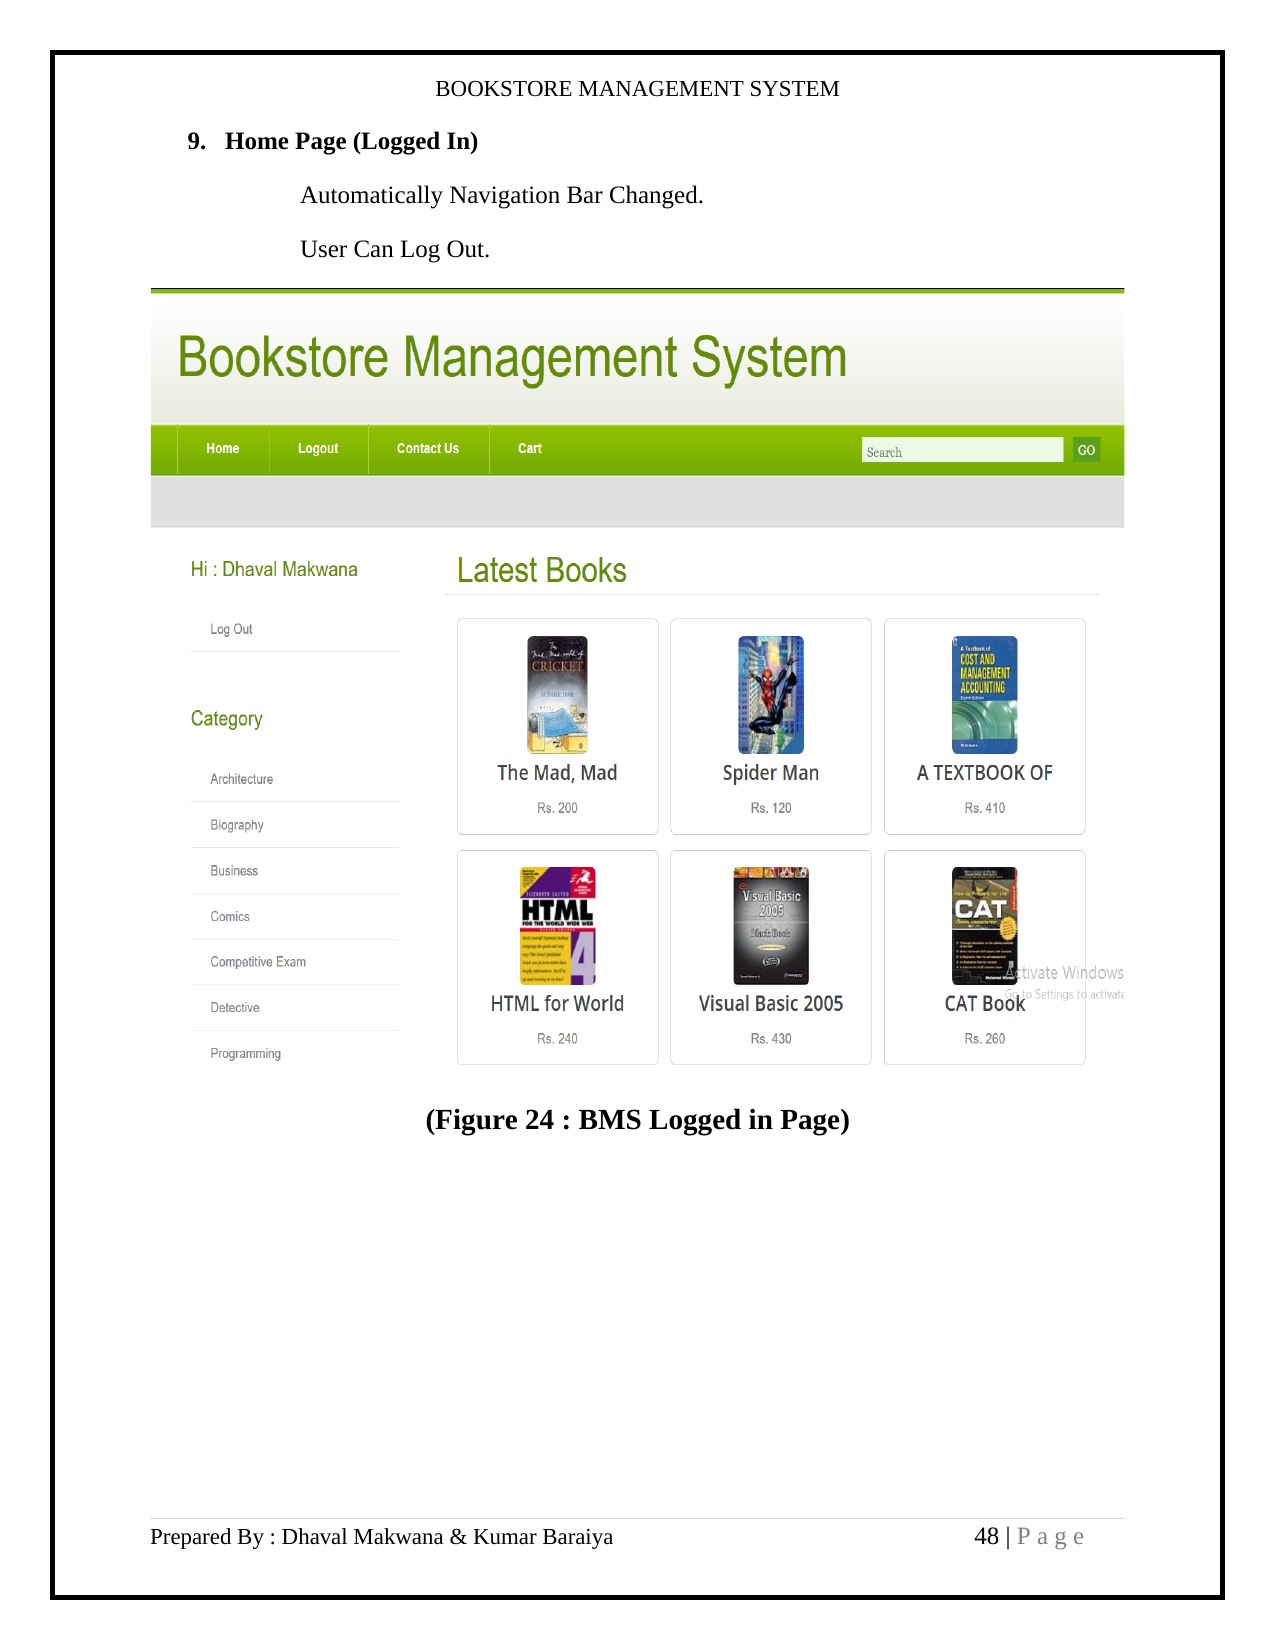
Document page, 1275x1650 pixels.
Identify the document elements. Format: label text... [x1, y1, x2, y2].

subtitle (Figure 24 : BMS Logged in Page) [150, 1102, 1125, 1136]
text User Can Log Out. [225, 234, 1125, 263]
list Home Page (Logged In) [187, 126, 1125, 155]
picture [150, 288, 1125, 1073]
text Automatically Navigation Bar Changed. [225, 180, 1125, 209]
